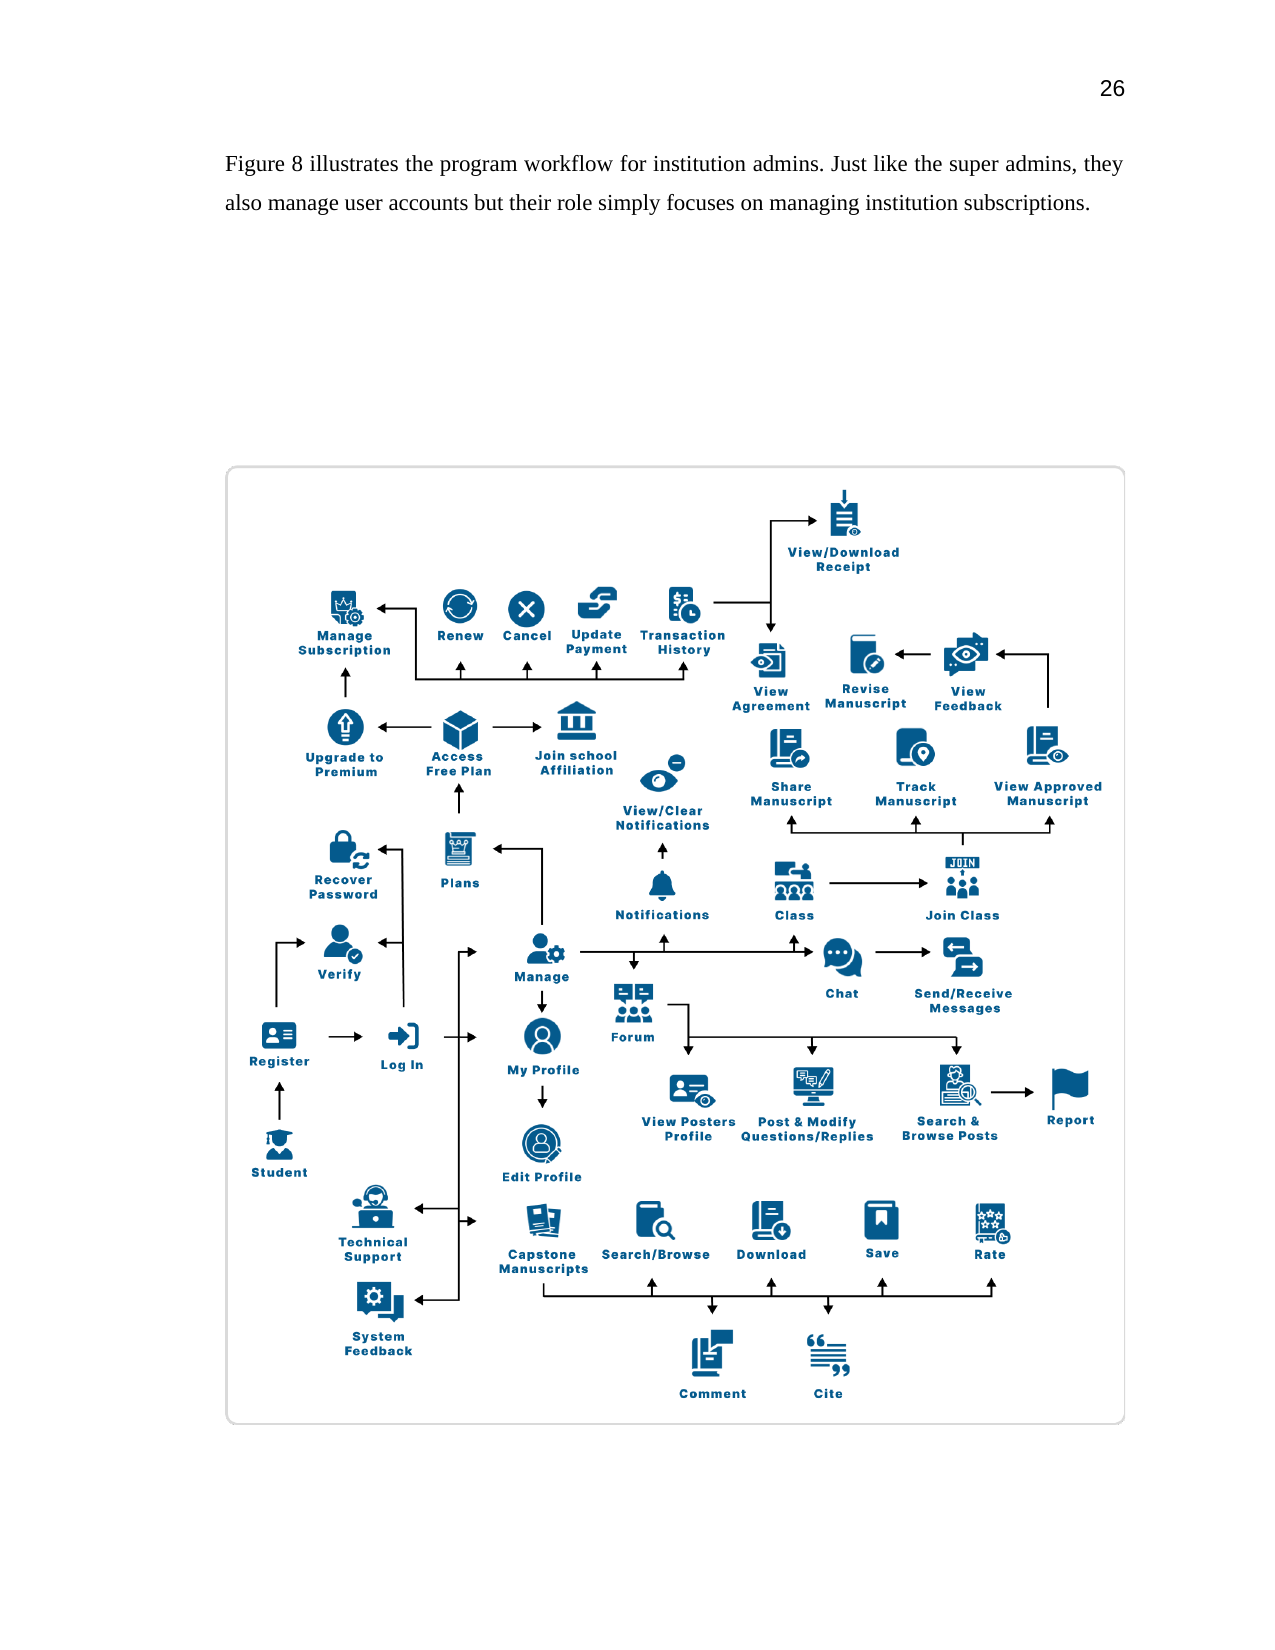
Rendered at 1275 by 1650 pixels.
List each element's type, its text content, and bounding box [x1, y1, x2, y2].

text Figure 8 illustrates the program workflow for institution admins. Just like the super admins, they also manage user accounts but their role simply focuses on managing institution subscriptions. [225, 176, 1125, 216]
picture [225, 465, 1125, 1425]
